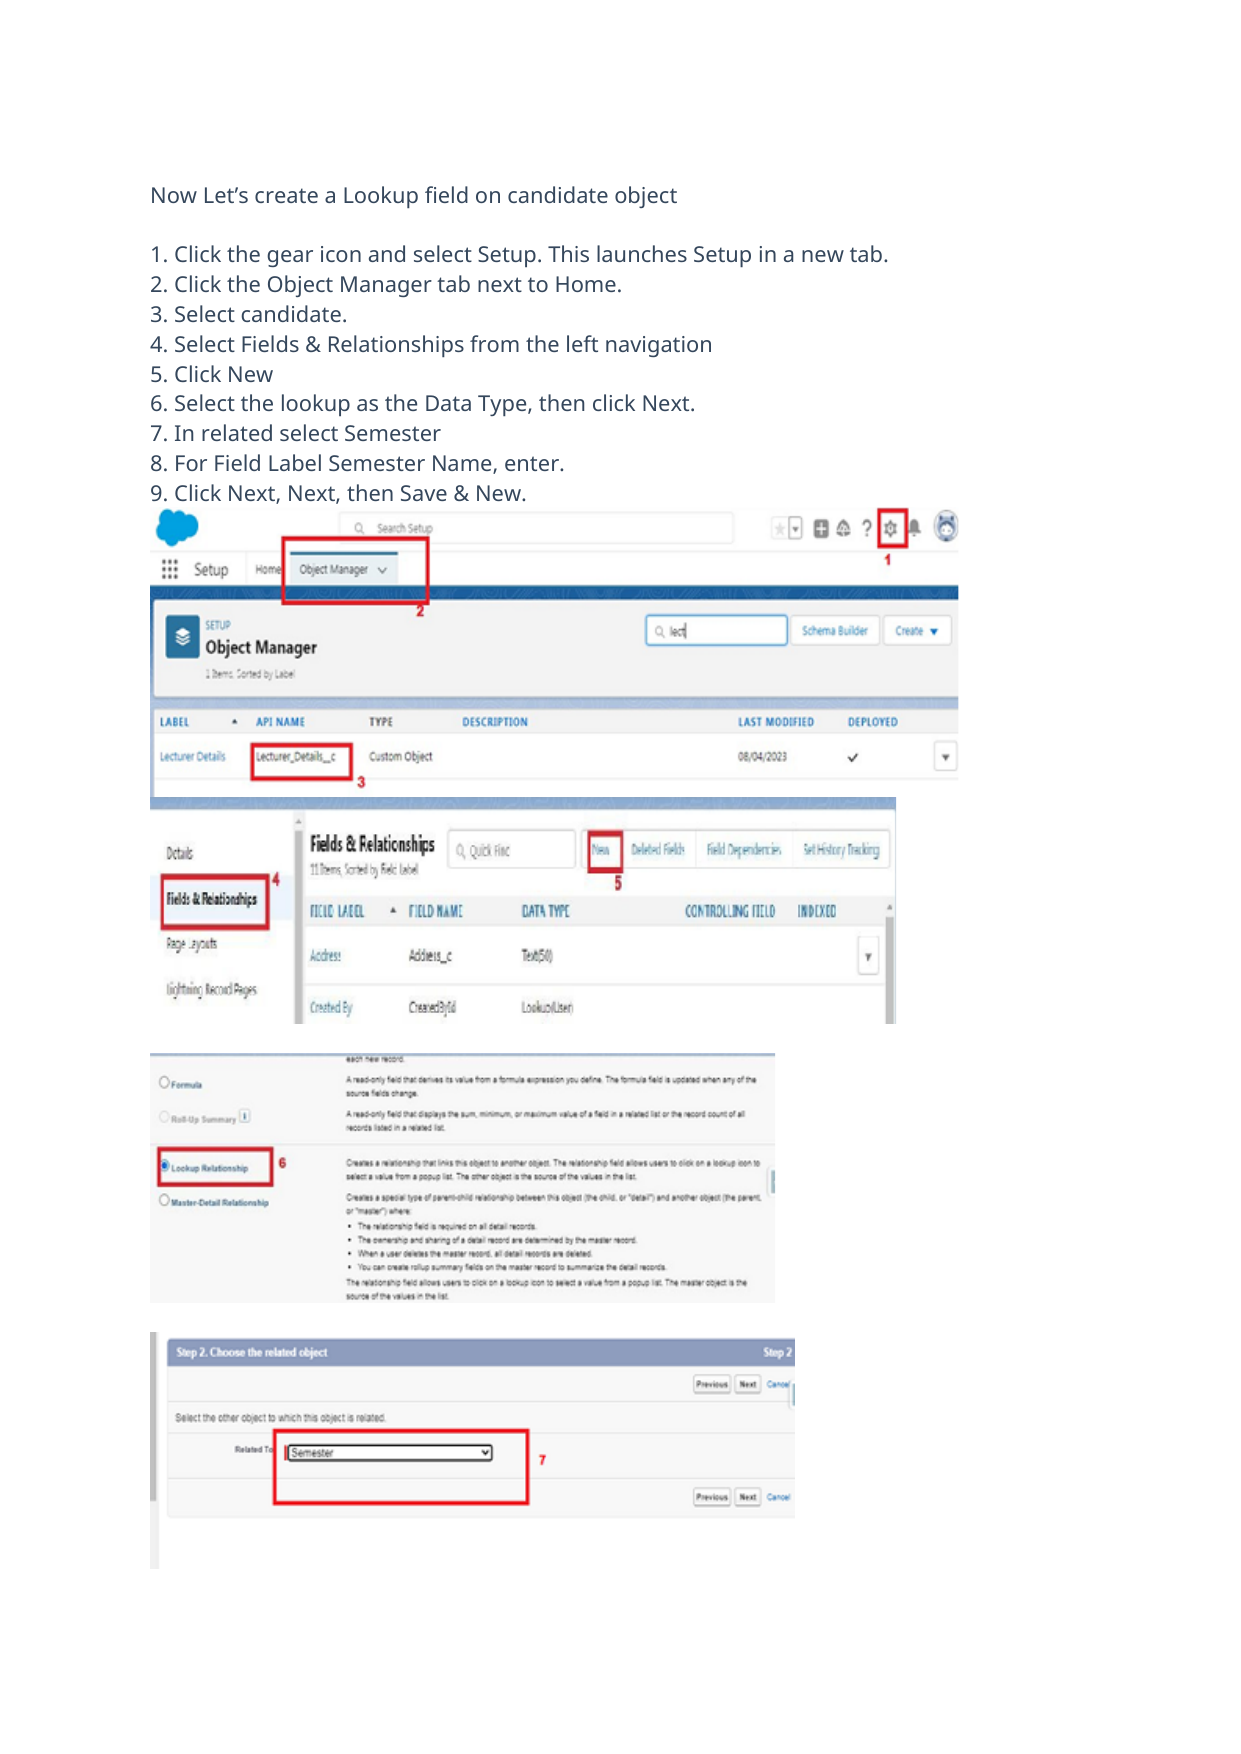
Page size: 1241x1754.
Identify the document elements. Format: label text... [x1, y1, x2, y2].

picture [150, 507, 959, 1024]
text 7. In related select Semester [150, 418, 1090, 448]
text 8. For Field Label Semester Name, enter. [150, 448, 1090, 478]
text Now Let’s create a Lookup field on candidate object [150, 180, 1090, 209]
picture [150, 1053, 776, 1303]
text 4. Select Fields & Relationships from the left navigation [150, 329, 1090, 358]
text 3. Select candidate. [150, 299, 1090, 329]
text 2. Click the Object Manager tab next to Home. [150, 269, 1090, 299]
text 1. Click the gear icon and select Setup. This launches Setup in a new tab. [150, 239, 1090, 269]
text 5. Click New [150, 358, 1090, 388]
text 6. Select the lookup as the Data Type, then click Next. [150, 388, 1090, 418]
picture [150, 1332, 795, 1569]
text 9. Click Next, Next, then Save & New. [150, 478, 1090, 507]
